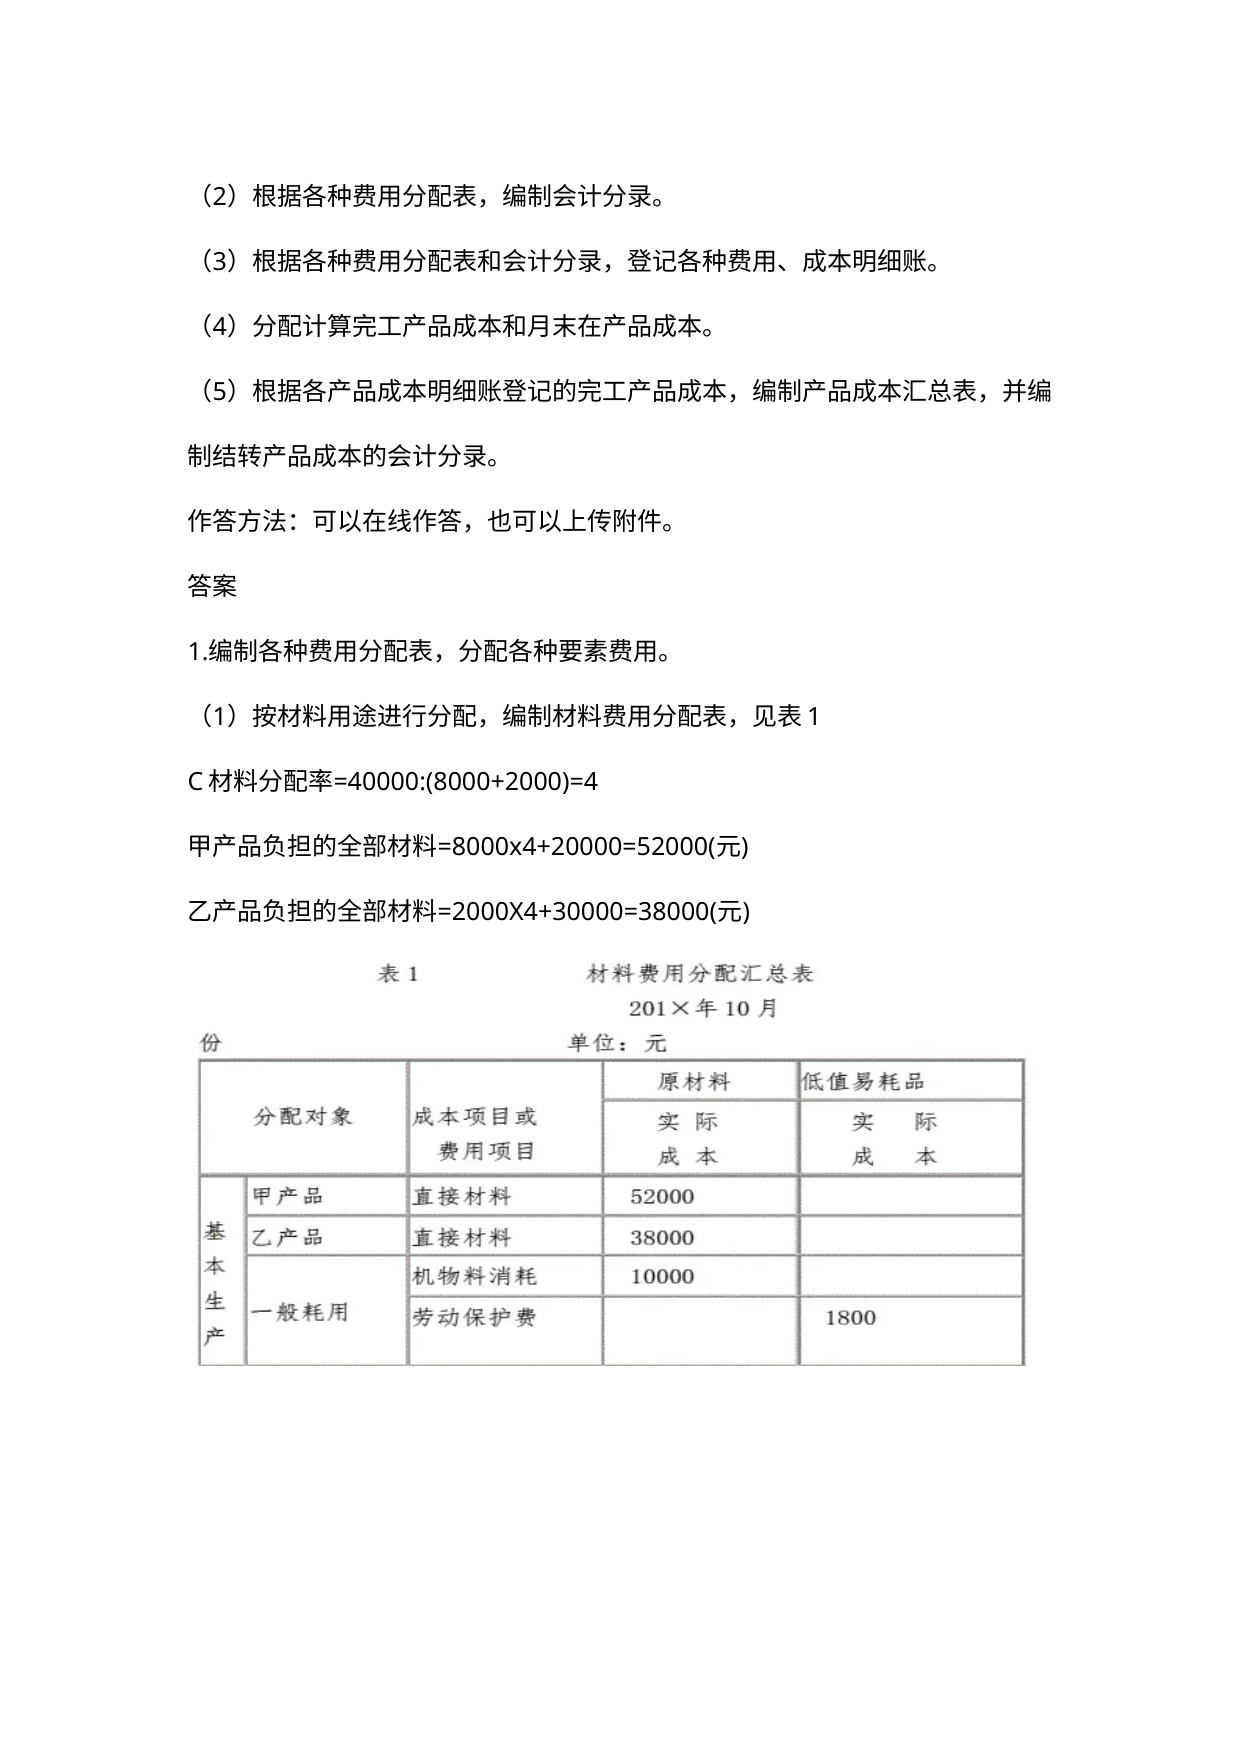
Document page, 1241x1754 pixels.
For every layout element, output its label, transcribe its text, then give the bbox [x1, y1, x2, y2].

text C材料分配率=40000:(8000+2000)=4 [187, 747, 1053, 812]
text （2）根据各种费用分配表，编制会计分录。 [187, 162, 1053, 227]
text 答案 [187, 552, 1053, 617]
text 乙产品负担的全部材料=2000X4+30000=38000(元) [187, 877, 1053, 942]
text 1.编制各种费用分配表，分配各种要素费用。 [187, 617, 1053, 682]
text （3）根据各种费用分配表和会计分录，登记各种费用、成本明细账。 [187, 227, 1053, 292]
text （5）根据各产品成本明细账登记的完工产品成本，编制产品成本汇总表，并编制结转产品成本的会计分录。 [187, 357, 1053, 487]
text （4）分配计算完工产品成本和月末在产品成本。 [187, 292, 1053, 357]
picture [187, 942, 1047, 1366]
text 作答方法：可以在线作答，也可以上传附件。 [187, 487, 1053, 552]
text 甲产品负担的全部材料=8000x4+20000=52000(元) [187, 812, 1053, 877]
text （1）按材料用途进行分配，编制材料费用分配表，见表1 [187, 682, 1053, 747]
